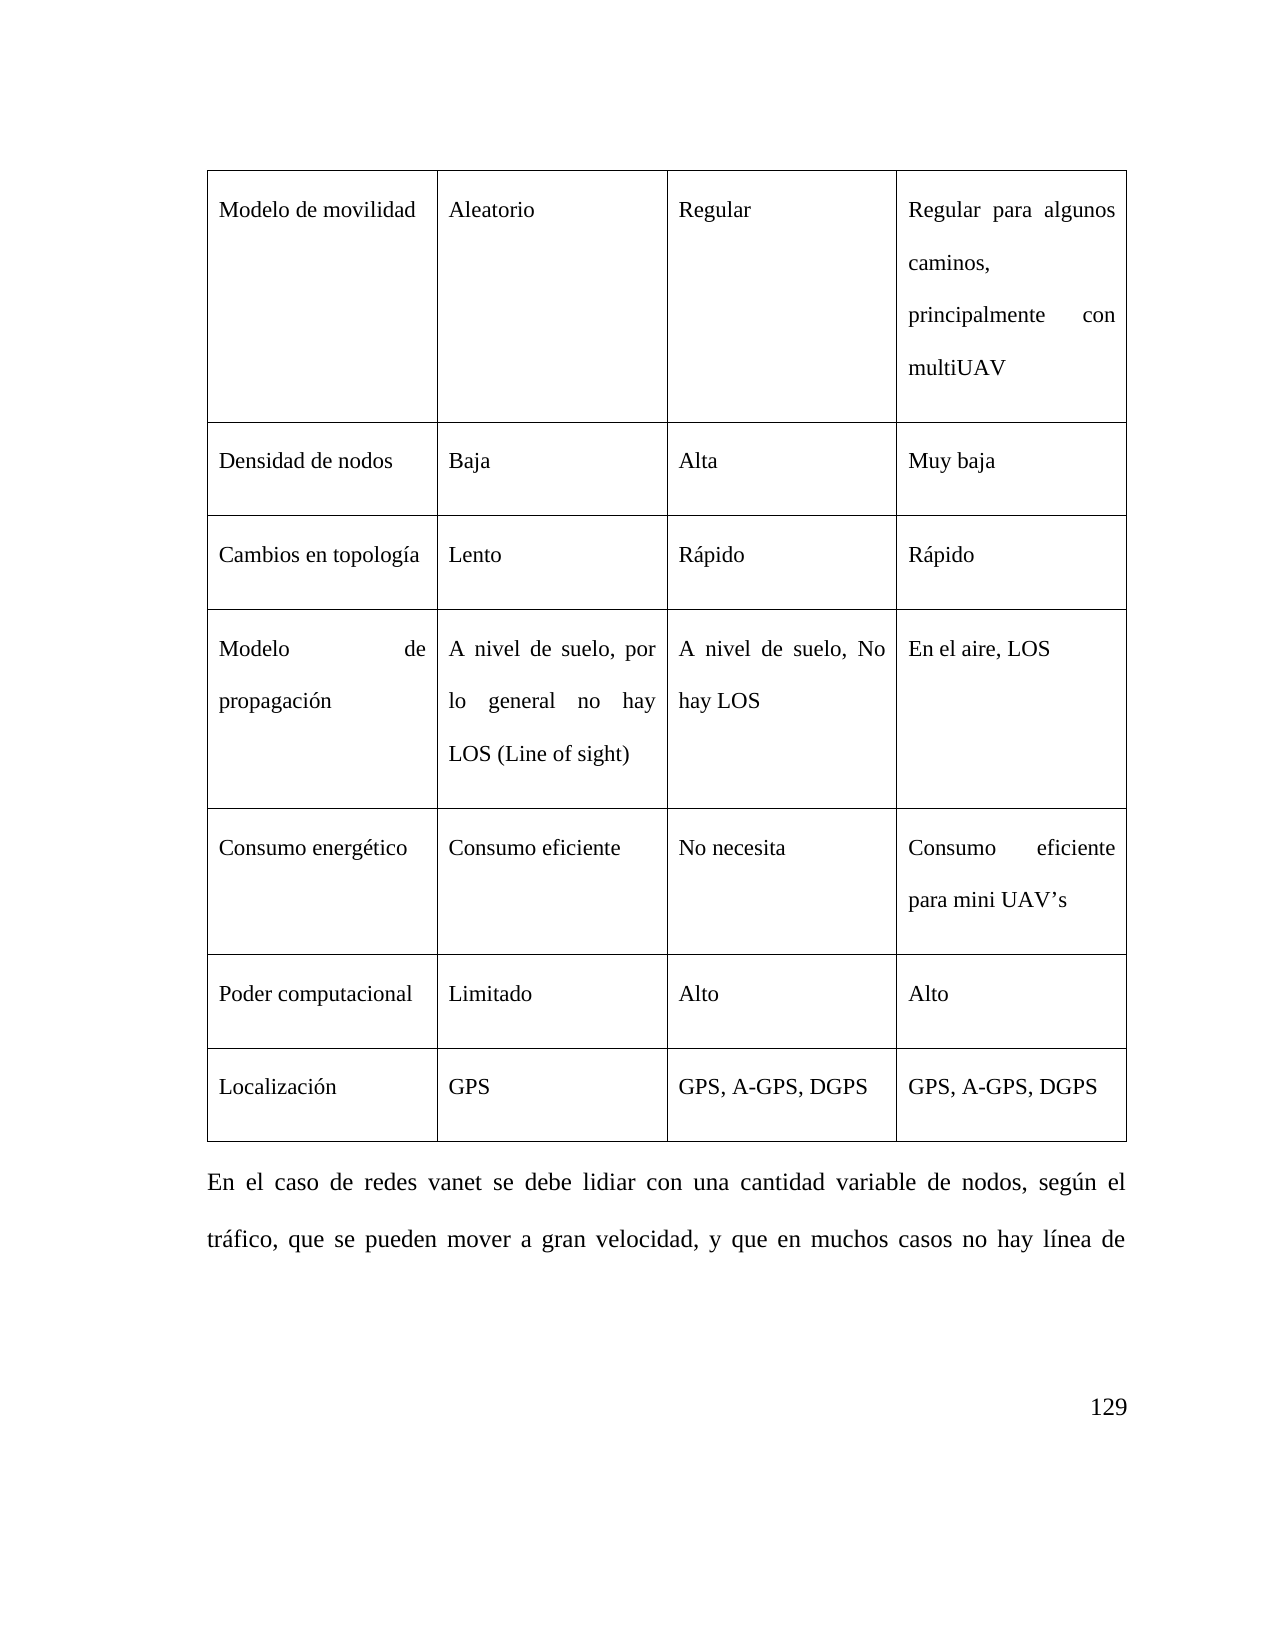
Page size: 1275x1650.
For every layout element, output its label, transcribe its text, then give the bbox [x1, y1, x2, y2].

table_cell Poder computacional [208, 955, 437, 1047]
table_cell Consumo energético [208, 809, 437, 954]
table_cell Alto [668, 955, 896, 1047]
table_cell Rápido [897, 516, 1126, 609]
table_cell Rápido [668, 516, 896, 609]
table_cell A nivel de suelo, por lo general no hay LOS (Line of sight) [438, 610, 667, 808]
table_cell En el aire, LOS [897, 610, 1126, 808]
table_cell GPS, A-GPS, DGPS [897, 1049, 1126, 1141]
table_cell Alto [897, 955, 1126, 1047]
table_cell Densidad de nodos [208, 423, 437, 515]
table_cell Alta [668, 423, 896, 515]
table_cell Modelo de propagación [208, 610, 437, 808]
table_cell Aleatorio [438, 171, 667, 422]
table_cell GPS, A-GPS, DGPS [668, 1049, 896, 1141]
table_cell Muy baja [897, 423, 1126, 515]
table_cell A nivel de suelo, No hay LOS [668, 610, 896, 808]
table_cell Lento [438, 516, 667, 609]
table_cell Regular [668, 171, 896, 422]
table_cell Consumo eficiente [438, 809, 667, 954]
table_cell Cambios en topología [208, 516, 437, 609]
table_cell GPS [438, 1049, 667, 1141]
table_cell Limitado [438, 955, 667, 1047]
table_cell Modelo de movilidad [208, 171, 437, 422]
table_cell Baja [438, 423, 667, 515]
table_cell Consumo eficiente para mini UAV’s [897, 809, 1126, 954]
table_cell Regular para algunos caminos, principalmente con multiUAV [897, 171, 1126, 422]
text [207, 1167, 1127, 1253]
table_cell No necesita [668, 809, 896, 954]
table_cell Localización [208, 1049, 437, 1141]
